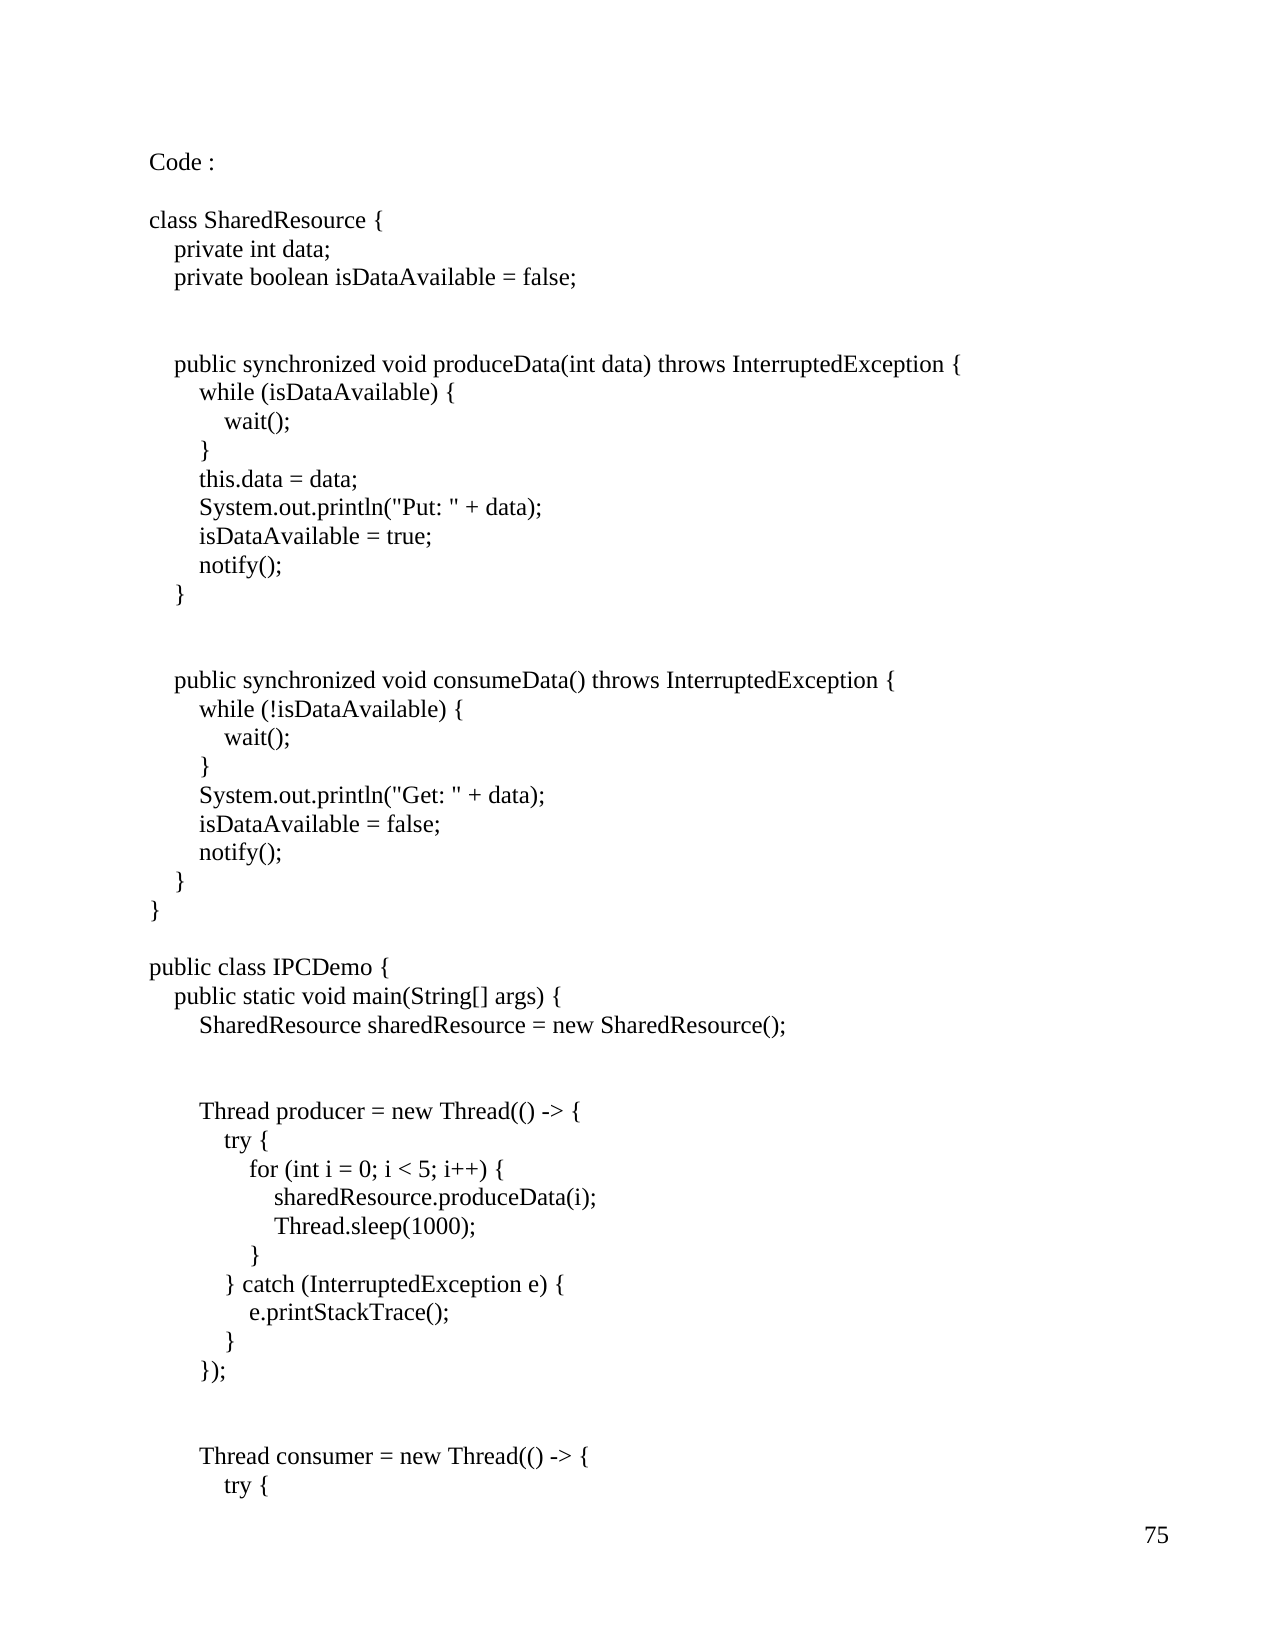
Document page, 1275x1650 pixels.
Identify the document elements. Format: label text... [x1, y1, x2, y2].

text } [149, 435, 1167, 464]
text while (isDataAvailable) { [149, 377, 1167, 406]
text notify(); [149, 837, 1167, 866]
text System.out.println("Put: " + data); [149, 492, 1167, 521]
text wait(); [149, 722, 1167, 751]
text } [149, 1326, 1167, 1355]
text } [149, 751, 1167, 780]
text SharedResource sharedResource = new SharedResource(); [149, 1010, 1167, 1039]
text for (int i = 0; i < 5; i++) { [149, 1154, 1167, 1182]
text } catch (InterruptedException e) { [149, 1269, 1167, 1297]
text class SharedResource { [149, 205, 1167, 234]
text public synchronized void produceData(int data) throws InterruptedException { [149, 349, 1167, 377]
text Thread.sleep(1000); [149, 1211, 1167, 1240]
text public class IPCDemo { [149, 952, 1167, 981]
text }); [149, 1355, 1167, 1384]
text private boolean isDataAvailable = false; [149, 262, 1167, 291]
text this.data = data; [149, 464, 1167, 492]
text Thread producer = new Thread(() -> { [149, 1096, 1167, 1125]
text wait(); [149, 406, 1167, 435]
text notify(); [149, 550, 1167, 579]
text public synchronized void consumeData() throws InterruptedException { [149, 665, 1167, 694]
text try { [149, 1470, 1167, 1499]
text isDataAvailable = false; [149, 809, 1167, 837]
text Code : [149, 147, 1167, 176]
text while (!isDataAvailable) { [149, 694, 1167, 722]
text e.printStackTrace(); [149, 1297, 1167, 1326]
text private int data; [149, 234, 1167, 262]
text try { [149, 1125, 1167, 1154]
text } [149, 1240, 1167, 1269]
text sharedResource.produceData(i); [149, 1182, 1167, 1211]
text } [149, 579, 1167, 607]
text } [149, 866, 1167, 895]
text Thread consumer = new Thread(() -> { [149, 1441, 1167, 1470]
text isDataAvailable = true; [149, 521, 1167, 550]
text } [149, 895, 1167, 924]
text public static void main(String[] args) { [149, 981, 1167, 1010]
text System.out.println("Get: " + data); [149, 780, 1167, 809]
